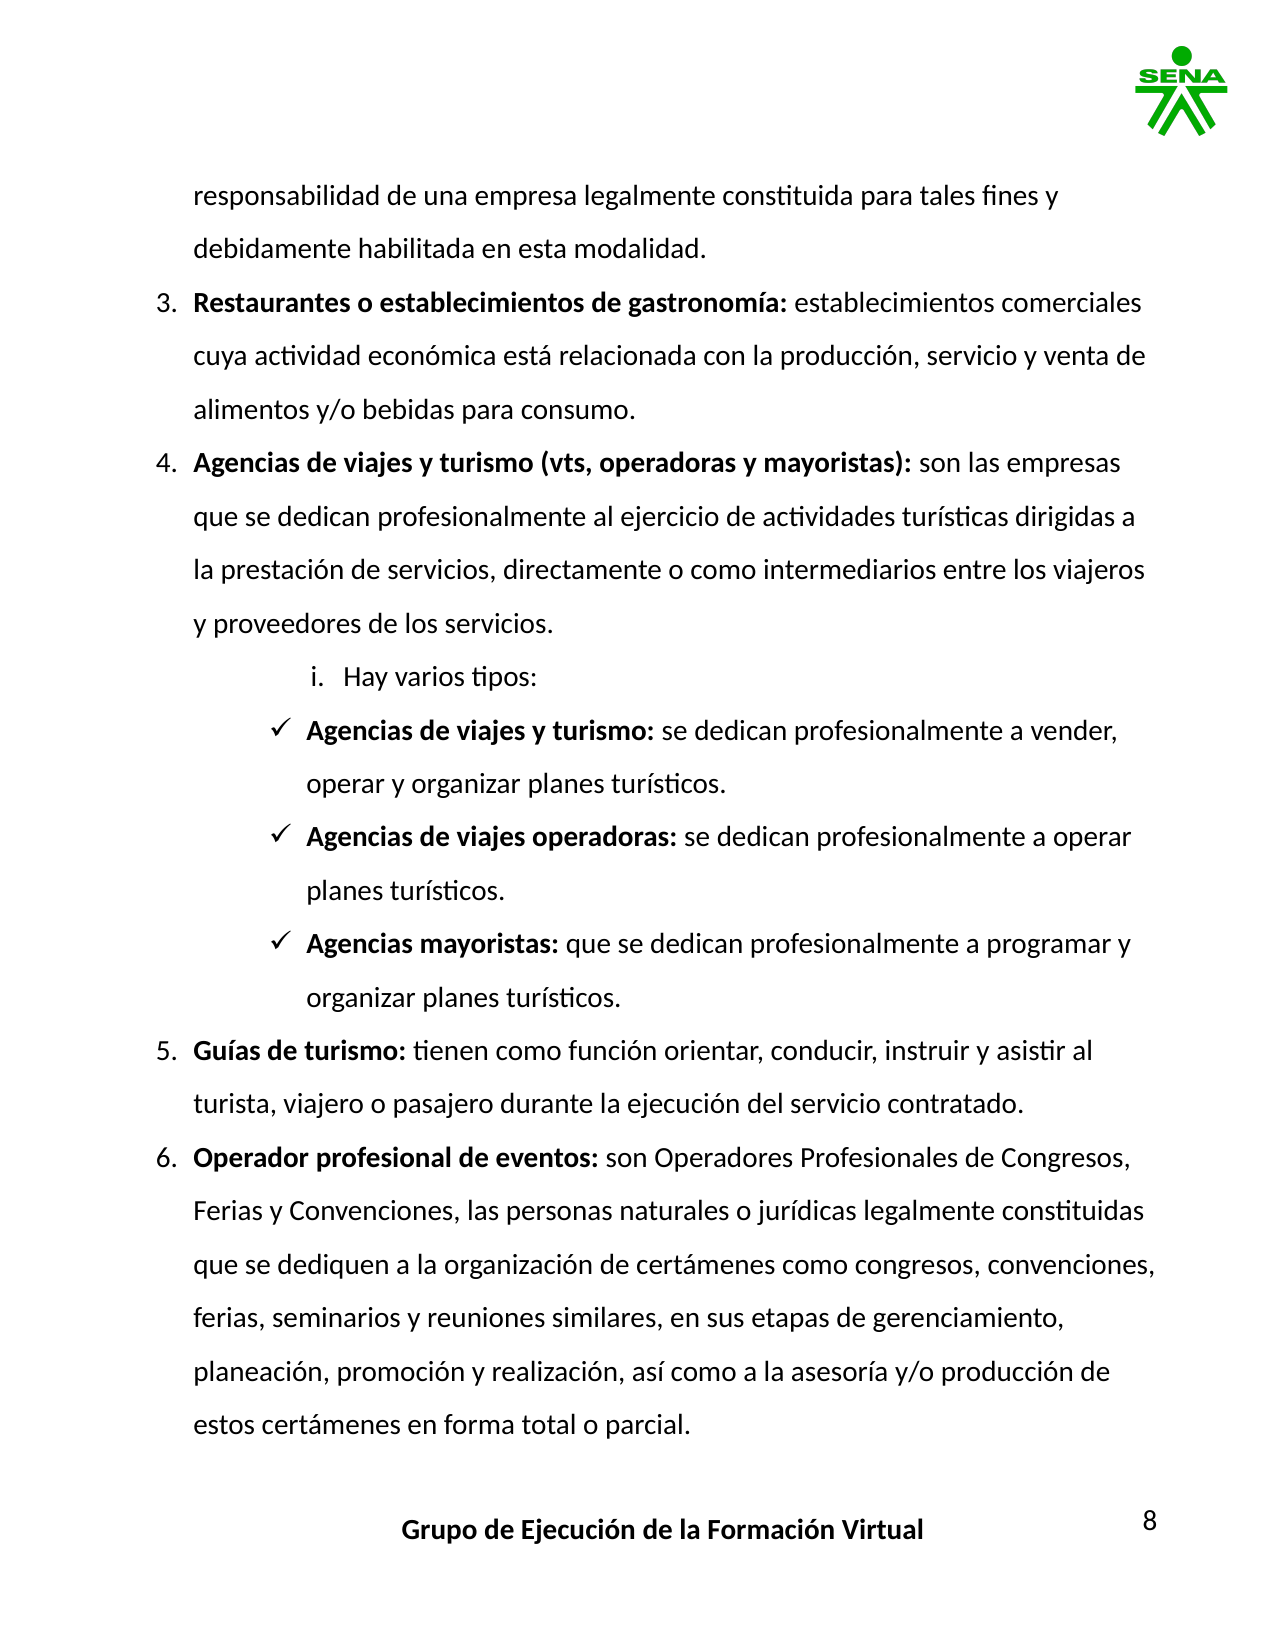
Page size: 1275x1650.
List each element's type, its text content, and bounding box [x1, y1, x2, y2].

picture [1135, 46, 1228, 136]
list Agencias de viajes operadoras: se dedican profesionalmente a operar planes turísticos. [268, 818, 1157, 907]
list Hay varios tipos: [324, 658, 1157, 694]
list Agencias mayoristas: que se dedican profesionalmente a programar y organizar planes turísticos. [268, 925, 1157, 1014]
list Agencias de viajes y turismo: se dedican profesionalmente a vender, operar y organizar planes turísticos. [268, 712, 1157, 801]
list Operador profesional de eventos: son Operadores Profesionales de Congresos, Ferias y Convenciones, las personas naturales o jurídicas legalmente constituidas que se dediquen a la organización de certámenes como congresos, convenciones, ferias, seminarios y reuniones similares, en sus etapas de gerenciamiento, planeación, promoción y realización, así como a la asesoría y/o producción de estos certámenes en forma total o parcial. [156, 1139, 1157, 1442]
list Guías de turismo: tienen como función orientar, conducir, instruir y asistir al turista, viajero o pasajero durante la ejecución del servicio contratado. [156, 1032, 1157, 1121]
list Agencias de viajes y turismo (vts, operadoras y mayoristas): son las empresas que se dedican profesionalmente al ejercicio de actividades turísticas dirigidas a la prestación de servicios, directamente o como intermediarios entre los viajeros y proveedores de los servicios. [156, 444, 1157, 640]
list Restaurantes o establecimientos de gastronomía: establecimientos comerciales cuya actividad económica está relacionada con la producción, servicio y venta de alimentos y/o bebidas para consumo. [156, 284, 1157, 427]
